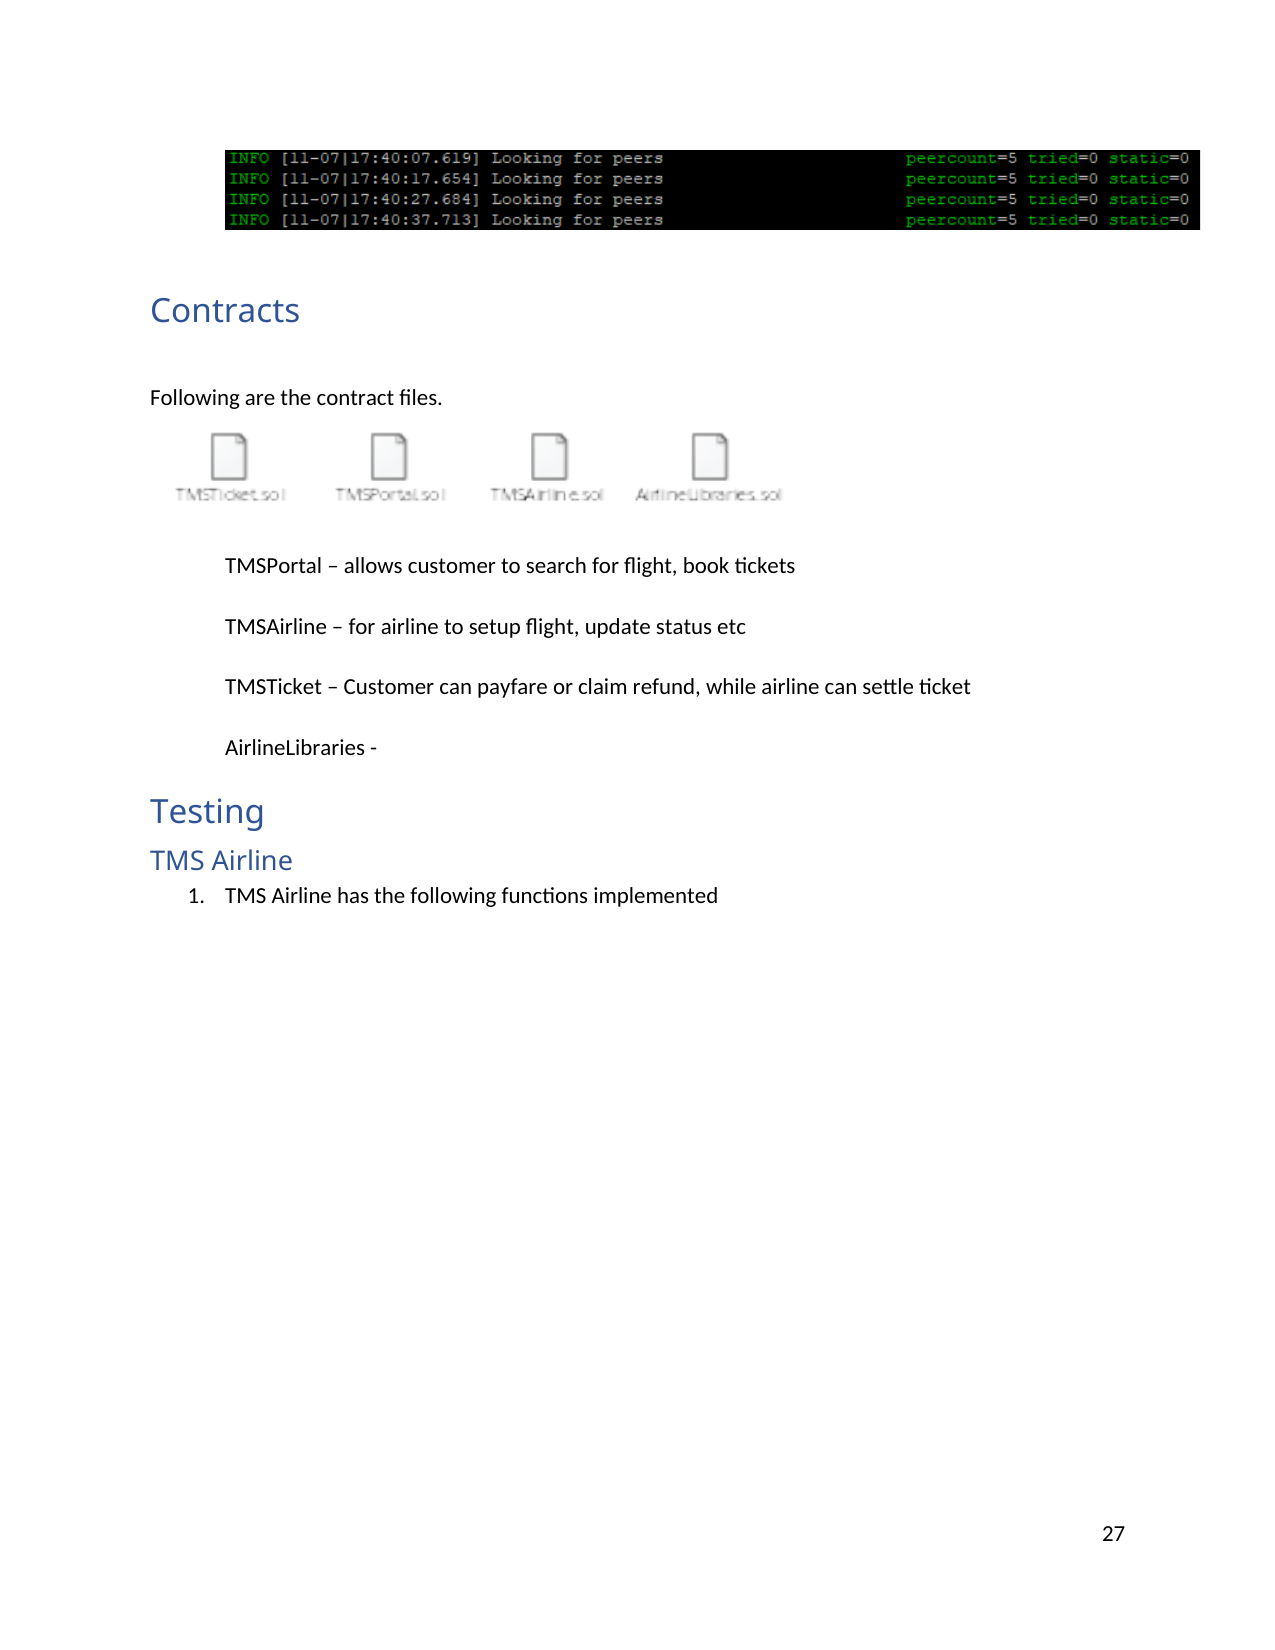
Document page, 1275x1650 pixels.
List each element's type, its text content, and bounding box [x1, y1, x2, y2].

subtitle TMS Airline [150, 841, 1125, 878]
subtitle Contracts [150, 287, 1125, 332]
text Following are the contract files. [150, 383, 1125, 411]
list TMS Airline has the following functions implemented [187, 881, 1125, 909]
list AirlineLibraries - [225, 733, 1125, 761]
list TMSTicket – Customer can payfare or claim refund, while airline can settle ticket [225, 672, 1125, 700]
picture [225, 150, 1200, 230]
list TMSAirline – for airline to setup flight, update status etc [225, 612, 1125, 640]
list TMSPortal – allows customer to search for flight, book tickets [225, 552, 1125, 579]
subtitle Testing [150, 788, 1125, 833]
